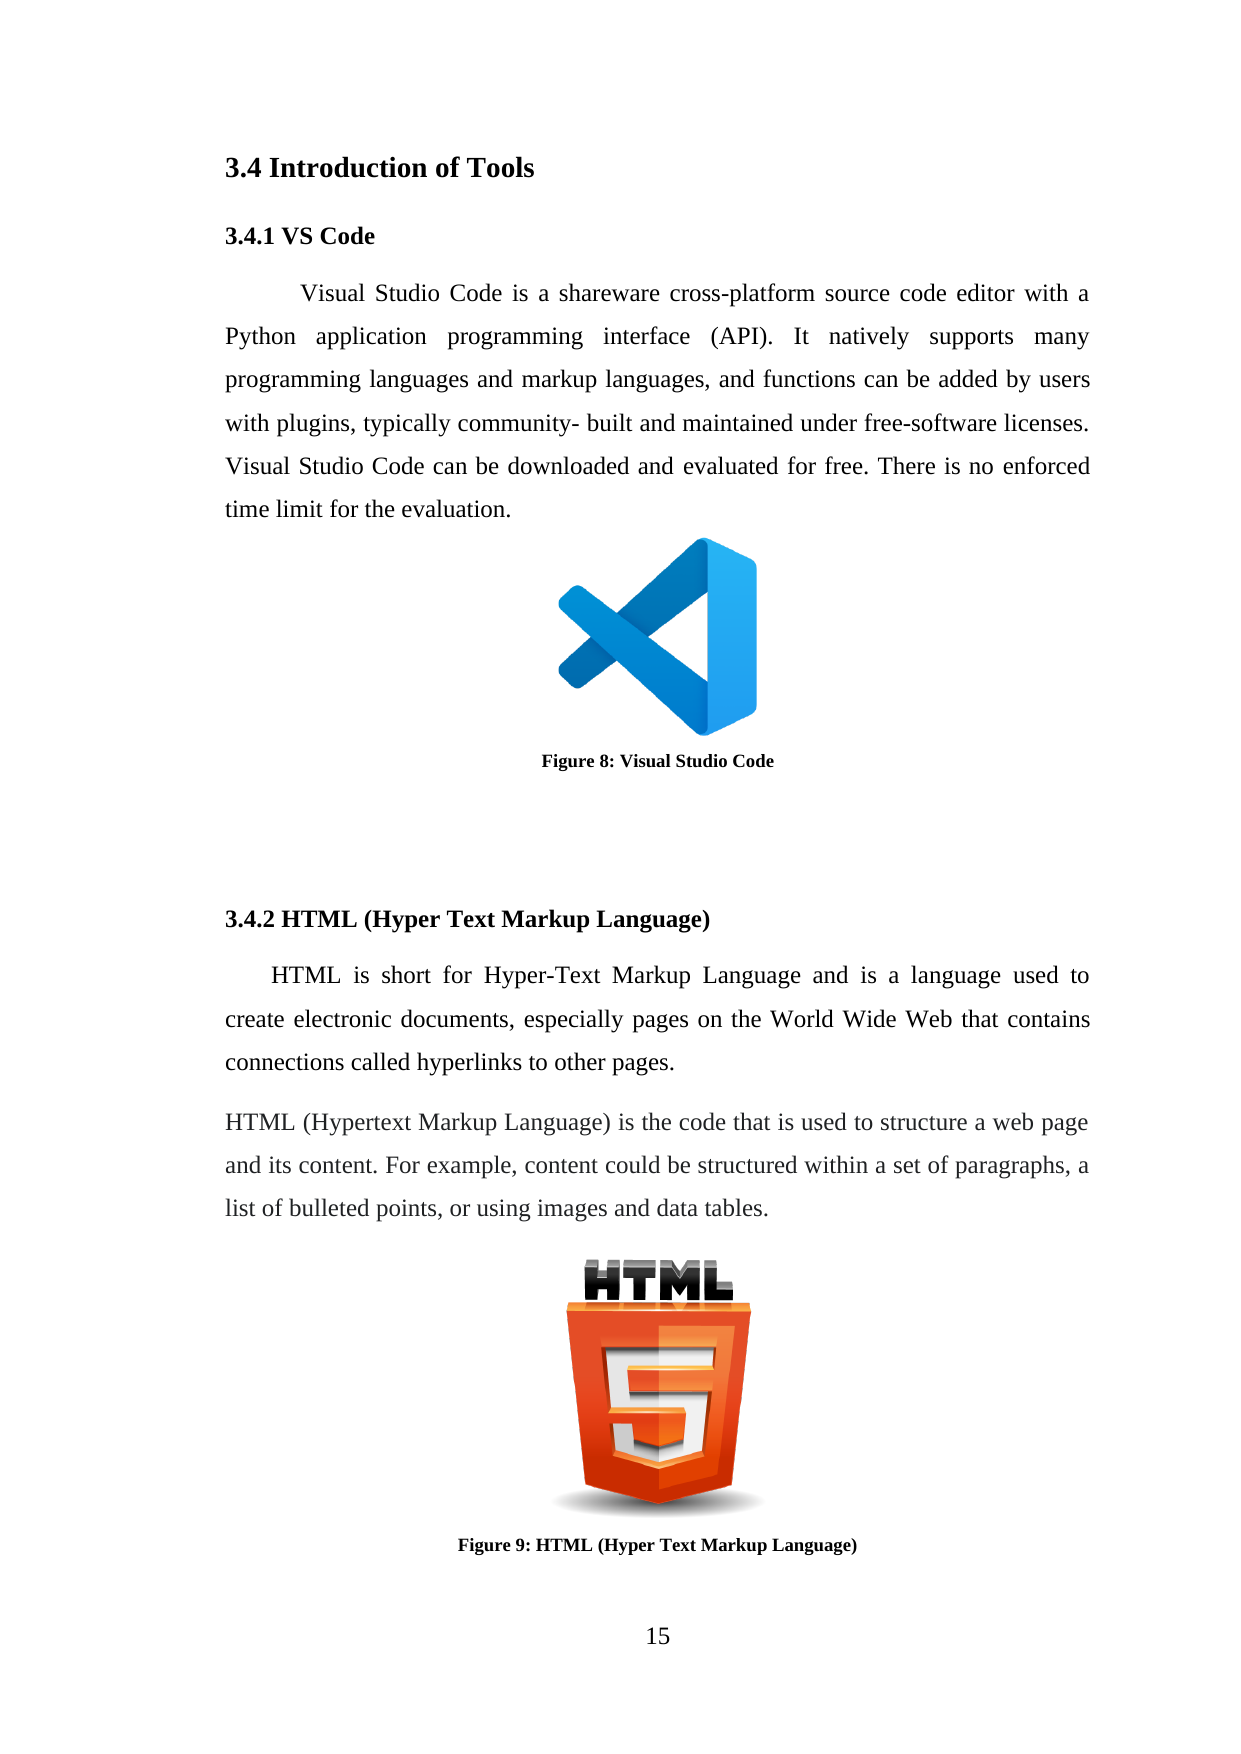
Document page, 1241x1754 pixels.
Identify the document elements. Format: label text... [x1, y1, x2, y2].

text Visual Studio Code is a shareware cross-platform source code editor with a Python application programming interface (API). It natively supports many programming languages and markup languages, and functions can be added by users with plugins, typically community- built and maintained under free-software licenses. Visual Studio Code can be downloaded and evaluated for free. There is no enforced time limit for the evaluation. [225, 278, 1090, 523]
text HTML is short for Hyper-Text Markup Language and is a language used to create electronic documents, especially pages on the World Wide Web that contains connections called hyperlinks to other pages. [225, 961, 1090, 1076]
subtitle 3.4.2 HTML (Hyper Text Markup Language) [225, 904, 1090, 932]
picture [558, 537, 757, 736]
text Figure 9: HTML (Hyper Text Markup Language) [225, 1534, 1090, 1556]
picture [523, 1252, 792, 1520]
subtitle 3.4 Introduction of Tools [225, 150, 1090, 183]
subtitle 3.4.1 VS Code [225, 221, 1090, 250]
text HTML (Hypertext Markup Language) is the code that is used to structure a web page and its content. For example, content could be structured within a set of paragraphs, a list of bulleted points, or using images and data tables. [225, 1107, 1090, 1222]
text Figure 8: Visual Studio Code [225, 750, 1090, 772]
